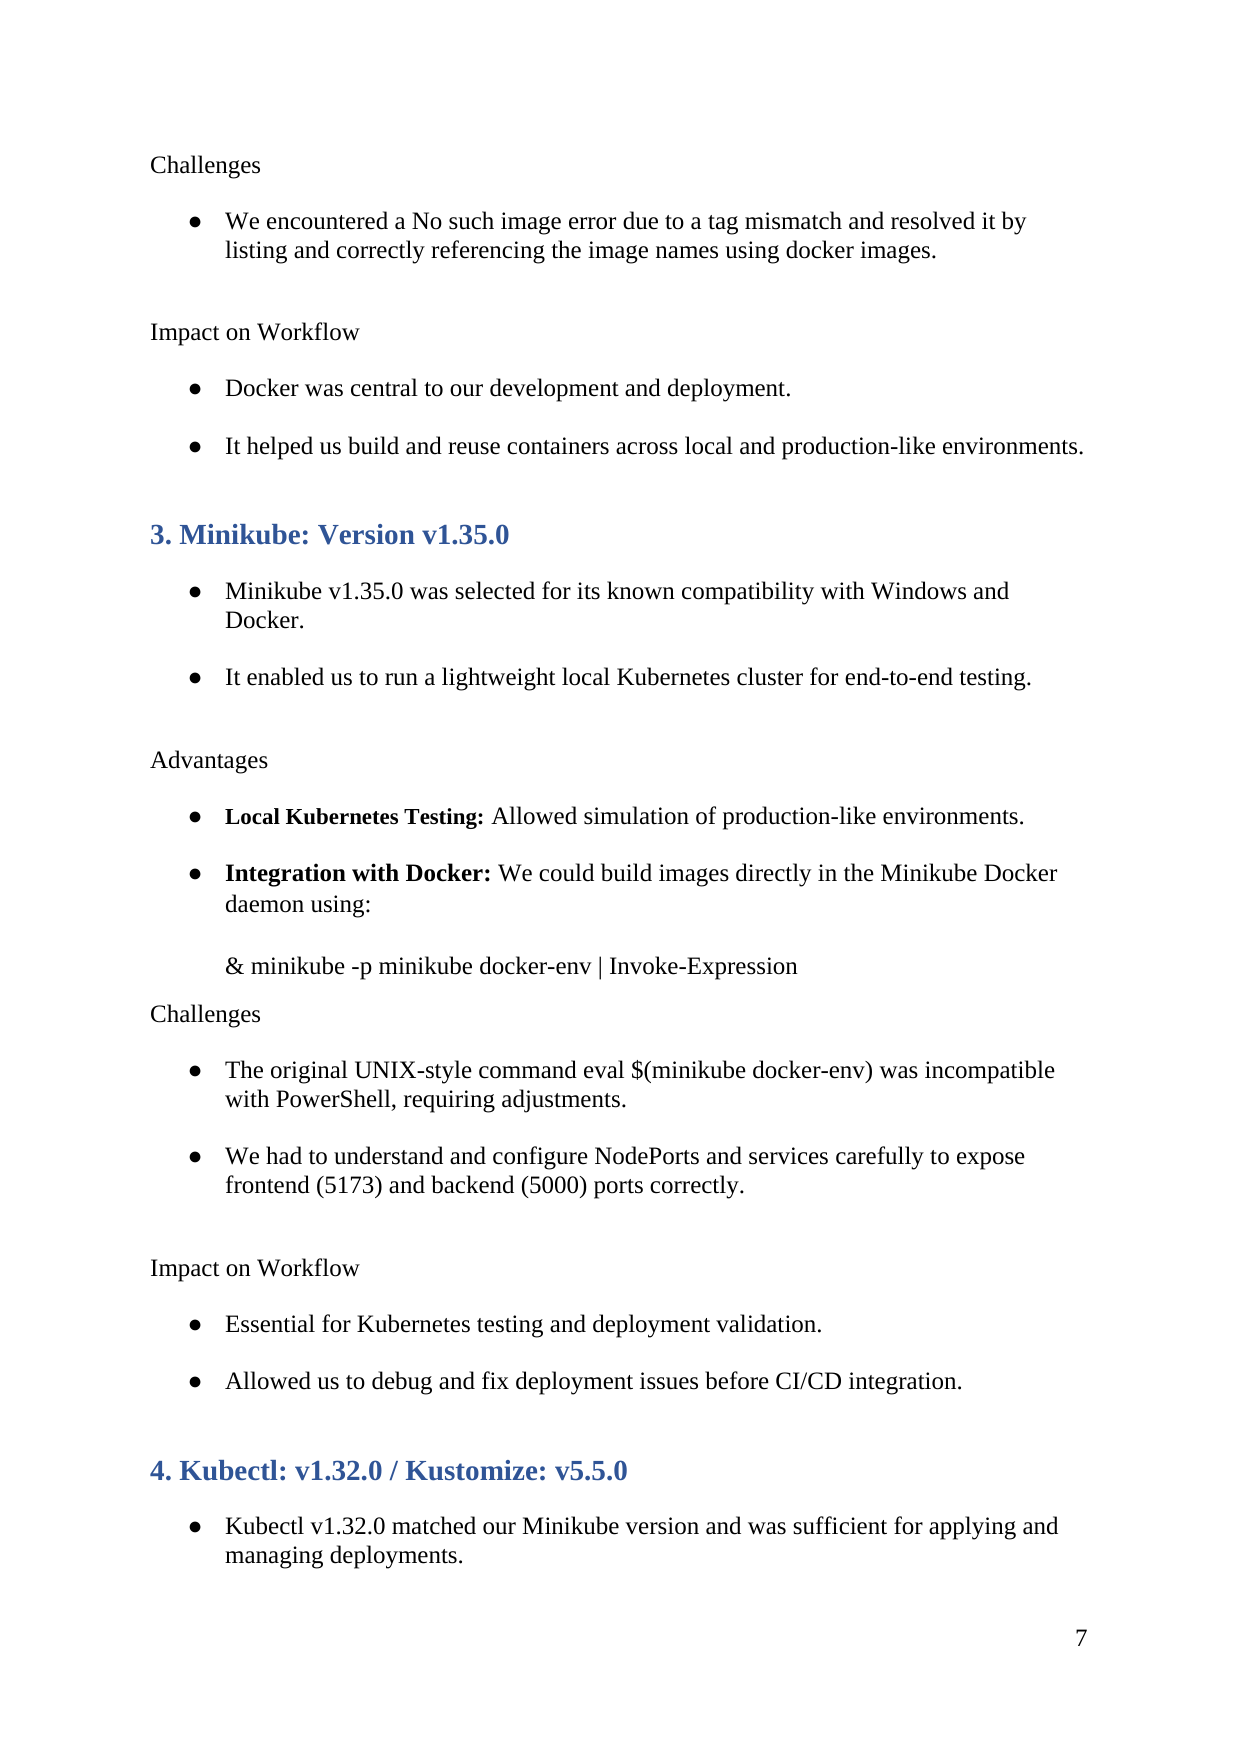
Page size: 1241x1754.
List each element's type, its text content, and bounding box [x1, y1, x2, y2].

list Minikube v1.35.0 was selected for its known compatibility with Windows and Docker. [187, 576, 1087, 662]
subtitle 4. Kubectl: v1.32.0 / Kustomize: v5.5.0 [150, 1453, 1087, 1486]
list Docker was central to our development and deployment. [187, 373, 1087, 431]
list It enabled us to run a lightweight local Kubernetes cluster for end-to-end testing. [187, 662, 1087, 720]
text Impact on Workflow [150, 1253, 1087, 1281]
list Local Kubernetes Testing: Allowed simulation of production-like environments. [187, 801, 1087, 858]
list Integration with Docker: We could build images directly in the Minikube Docker daemon using: & minikube -p minikube docker-env | Invoke-Expression [187, 858, 1087, 980]
list Kubectl v1.32.0 matched our Minikube version and was sufficient for applying and managing deployments. [187, 1511, 1087, 1598]
text Challenges [150, 999, 1087, 1028]
text Challenges [150, 150, 1087, 179]
list Essential for Kubernetes testing and deployment validation. [187, 1309, 1087, 1366]
list We had to understand and configure NodePorts and services carefully to expose frontend (5173) and backend (5000) ports correctly. [187, 1141, 1087, 1228]
list Allowed us to debug and fix deployment issues before CI/CD integration. [187, 1366, 1087, 1424]
list The original UNIX-style command eval $(minikube docker-env) was incompatible with PowerShell, requiring adjustments. [187, 1055, 1087, 1141]
list It helped us build and reuse containers across local and production-like environments. [187, 431, 1087, 488]
list We encountered a No such image error due to a tag mismatch and resolved it by listing and correctly referencing the image names using docker images. [187, 206, 1087, 292]
subtitle 3. Minikube: Version v1.35.0 [150, 517, 1087, 551]
text Impact on Workflow [150, 317, 1087, 346]
text Advantages [150, 745, 1087, 773]
